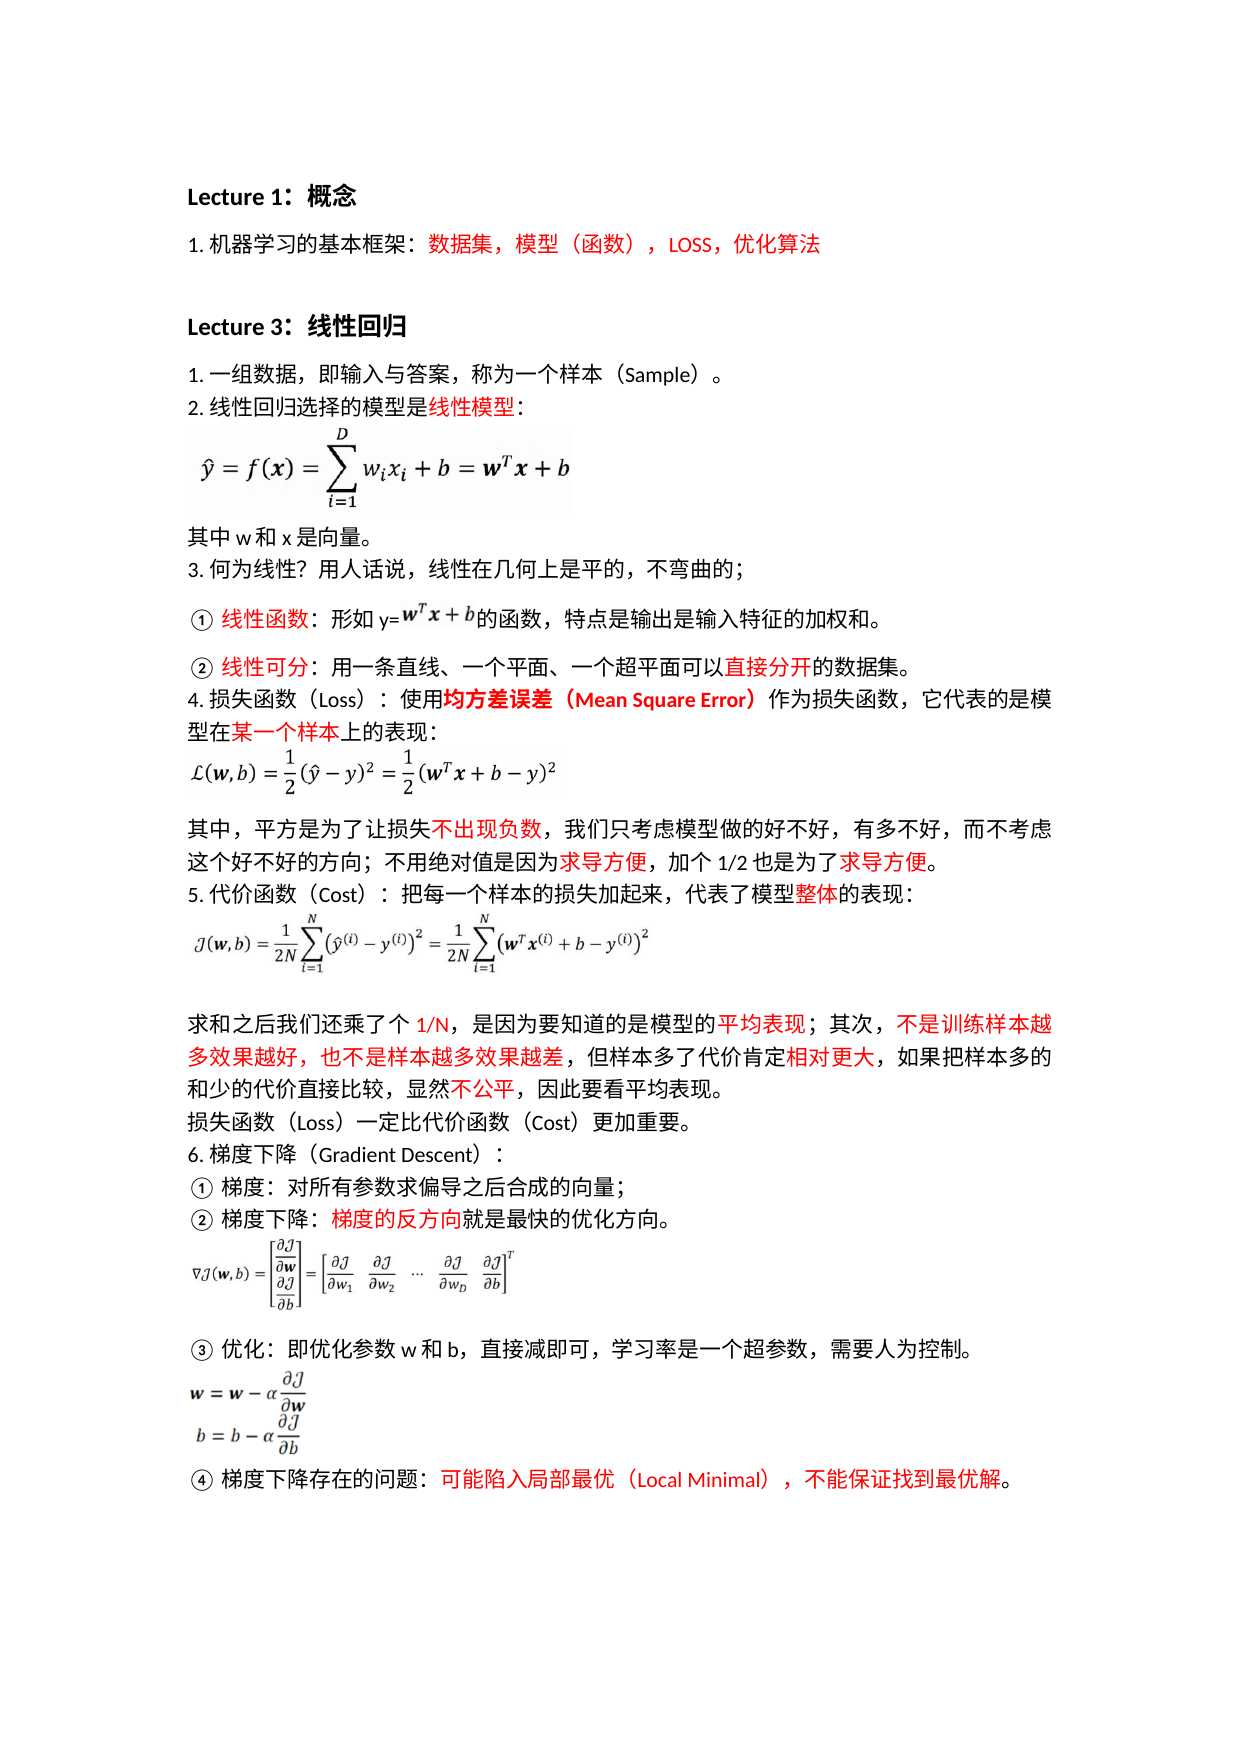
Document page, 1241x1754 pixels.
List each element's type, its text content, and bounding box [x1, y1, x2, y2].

list 梯度下降（Gradient Descent）： [187, 1137, 1053, 1169]
picture [399, 600, 477, 628]
list 机器学习的基本框架：数据集，模型（函数），LOSS，优化算法 [187, 227, 1053, 259]
list 线性可分：用一条直线、一个平面、一个超平面可以直接分开的数据集。 [187, 649, 1053, 682]
picture [187, 909, 662, 976]
list 梯度下降存在的问题：可能陷入局部最优（Local Minimal），不能保证找到最优解。 [187, 1462, 1053, 1494]
picture [187, 1364, 308, 1457]
list 何为线性？用人话说，线性在几何上是平的，不弯曲的； [187, 552, 1053, 584]
list 优化：即优化参数w和b，直接减即可，学习率是一个超参数，需要人为控制。 [187, 1332, 1053, 1364]
text 损失函数（Loss）一定比代价函数（Cost）更加重要。 [187, 1104, 1053, 1137]
list 线性函数：形如y=的函数，特点是输出是输入特征的加权和。 [187, 584, 1053, 649]
picture [187, 1234, 524, 1313]
text 其中，平方是为了让损失不出现负数，我们只考虑模型做的好不好，有多不好，而不考虑这个好不好的方向；不用绝对值是因为求导方便，加个1/2也是为了求导方便。 [187, 812, 1053, 877]
picture [187, 422, 573, 513]
text 其中w和x是向量。 [187, 519, 1053, 552]
picture [187, 747, 562, 800]
list 梯度下降：梯度的反方向就是最快的优化方向。 [187, 1202, 1053, 1234]
list 梯度：对所有参数求偏导之后合成的向量； [187, 1169, 1053, 1202]
list 线性回归选择的模型是线性模型： [187, 389, 1053, 422]
text Lecture 3：线性回归 [187, 292, 1053, 357]
text 求和之后我们还乘了个1/N，是因为要知道的是模型的平均表现；其次，不是训练样本越多效果越好，也不是样本越多效果越差，但样本多了代价肯定相对更大，如果把样本多的和少的代价直接比较，显然不公平，因此要看平均表现。 [187, 1007, 1053, 1104]
list 代价函数（Cost）：把每一个样本的损失加起来，代表了模型整体的表现： [187, 877, 1053, 909]
list 一组数据，即输入与答案，称为一个样本（Sample）。 [187, 357, 1053, 389]
list 损失函数（Loss）：使用均方差误差（Mean Square Error）作为损失函数，它代表的是模型在某一个样本上的表现： [187, 682, 1053, 747]
text Lecture 1：概念 [187, 162, 1053, 227]
